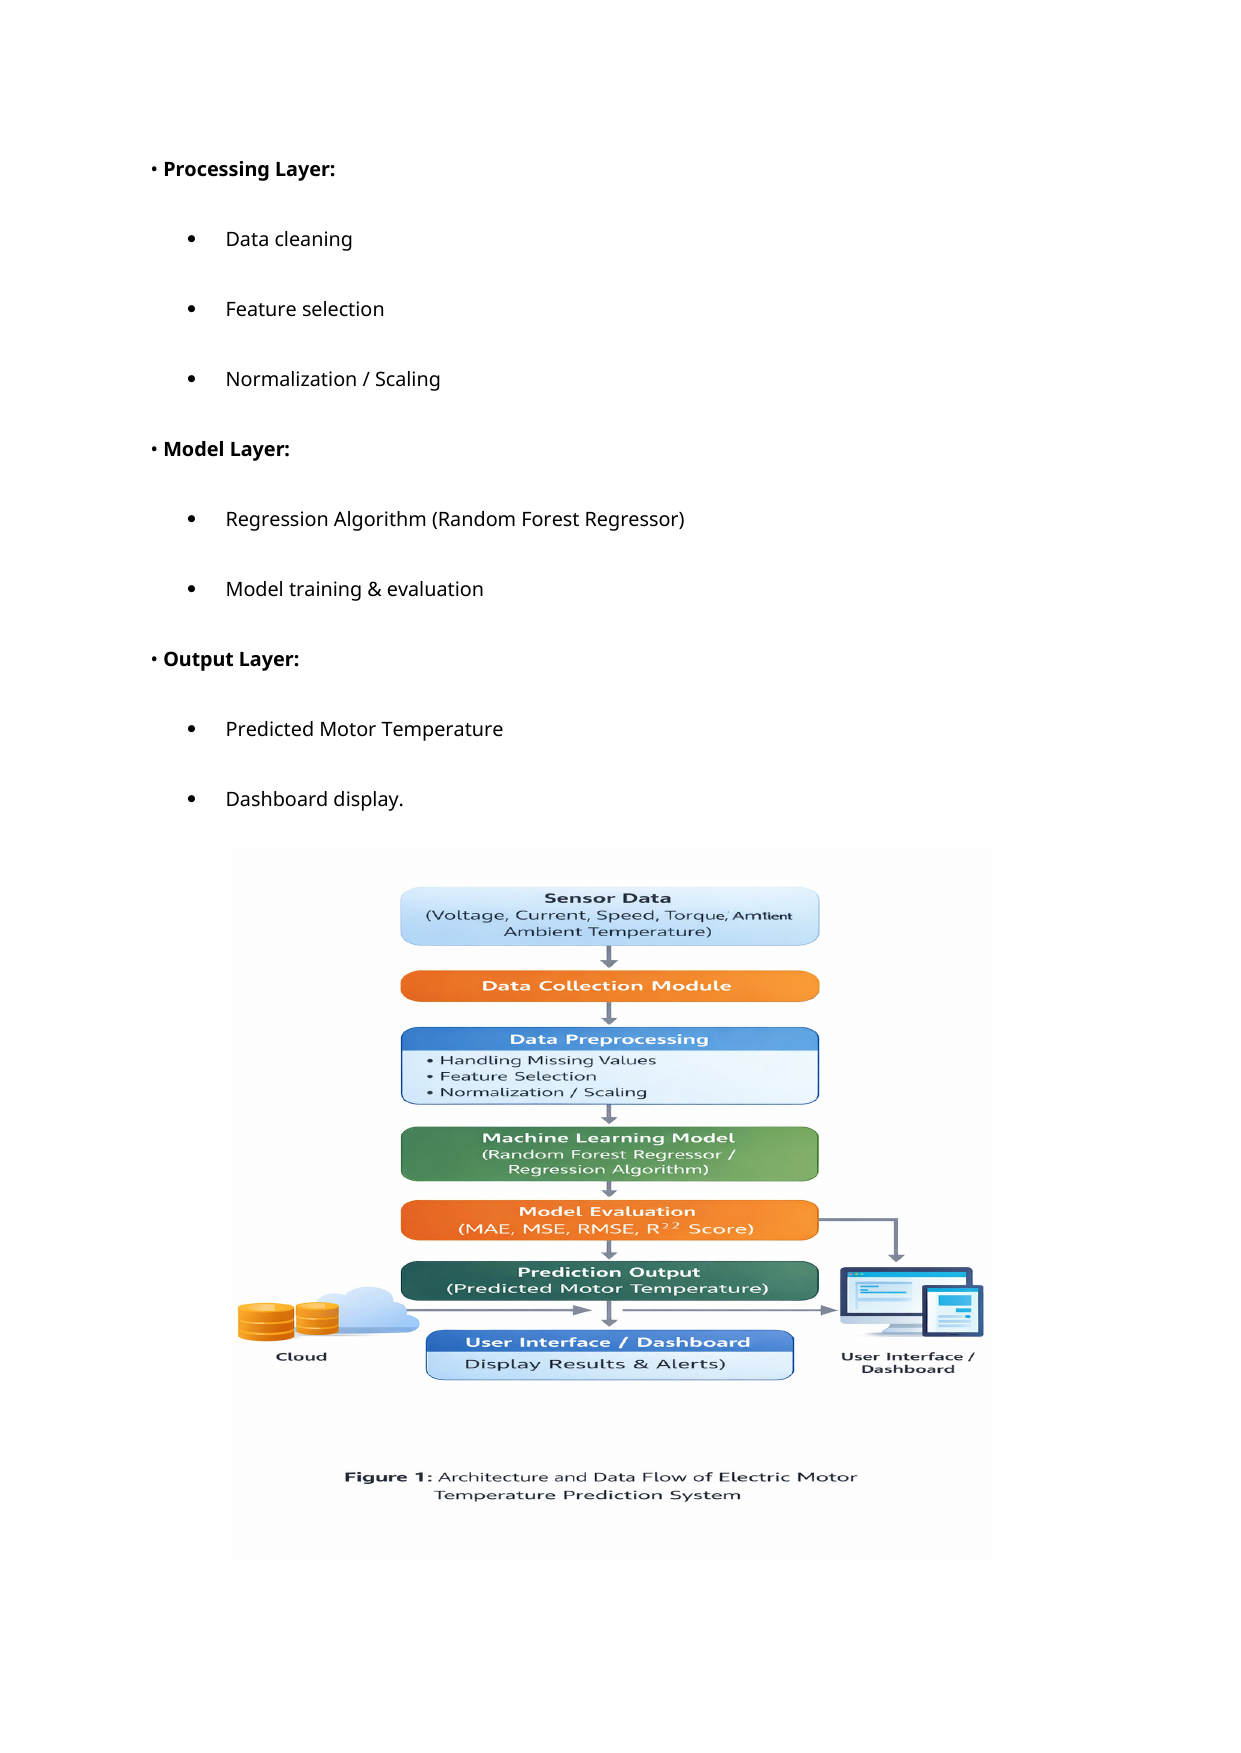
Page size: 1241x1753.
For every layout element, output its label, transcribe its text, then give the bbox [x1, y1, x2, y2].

list Normalization / Scaling [188, 357, 1059, 398]
list Feature selection [188, 287, 1059, 328]
list Predicted Motor Temperature [188, 707, 1059, 748]
text • Output Layer: [150, 637, 1059, 678]
text • Processing Layer: [150, 147, 1059, 188]
list Data cleaning [188, 217, 1059, 258]
list Dashboard display. [188, 777, 1059, 818]
text • Model Layer: [150, 427, 1059, 468]
picture [225, 847, 995, 1559]
list Regression Algorithm (Random Forest Regressor) [188, 497, 1059, 538]
list Model training & evaluation [188, 567, 1059, 608]
